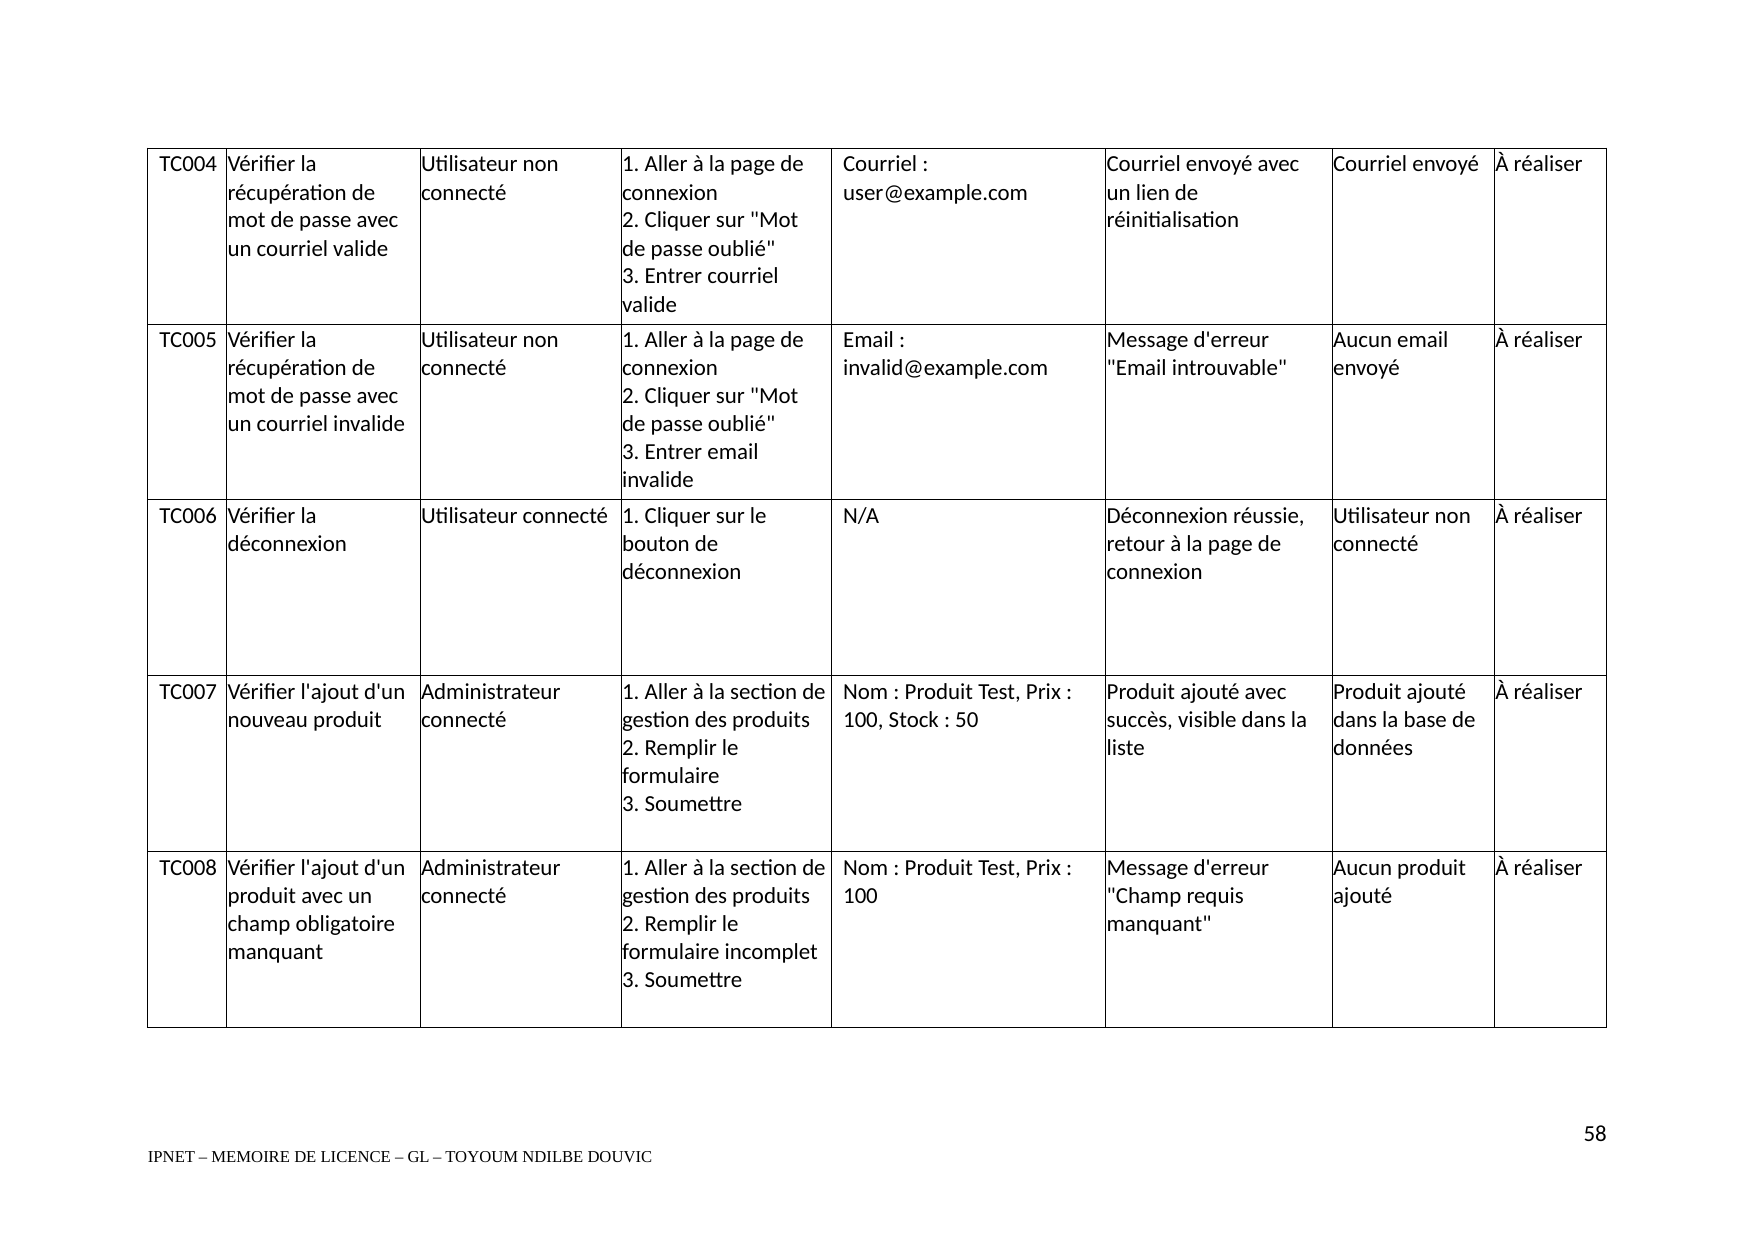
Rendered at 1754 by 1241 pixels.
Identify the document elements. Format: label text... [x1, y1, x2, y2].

table_cell 1. Aller à la page de connexion 2. Cliquer sur "Mot de passe oublié" 3. Entrer courriel valide [622, 149, 831, 323]
table_cell Aucun produit ajouté [1333, 852, 1494, 1027]
table_cell Courriel envoyé avec un lien de réinitialisation [1106, 149, 1332, 323]
table_cell [1085, 676, 1105, 851]
table_cell À réaliser [1495, 852, 1606, 1027]
table_cell Utilisateur non connecté [1333, 500, 1494, 675]
table_cell N/A [832, 500, 1085, 675]
table_cell Email : invalid@example.com [832, 325, 1085, 499]
table_cell À réaliser [1495, 500, 1606, 675]
table_cell [1085, 149, 1105, 323]
table_cell Nom : Produit Test, Prix : 100, Stock : 50 [832, 676, 1085, 851]
table_cell Vérifier l'ajout d'un nouveau produit [227, 676, 420, 851]
table_cell [1085, 500, 1105, 675]
table_cell 1. Cliquer sur le bouton de déconnexion [622, 500, 831, 675]
table_cell Produit ajouté dans la base de données [1333, 676, 1494, 851]
table_cell Aucun email envoyé [1333, 325, 1494, 499]
table_cell Administrateur connecté [421, 676, 621, 851]
table_cell Courriel : user@example.com [832, 149, 1085, 323]
table_cell À réaliser [1495, 676, 1606, 851]
table_cell À réaliser [1495, 149, 1606, 323]
table_cell 1. Aller à la section de gestion des produits 2. Remplir le formulaire 3. Soumettre [622, 676, 831, 851]
table_cell À réaliser [1495, 325, 1606, 499]
table_cell TC007 [148, 676, 226, 851]
table_cell Message d'erreur "Email introuvable" [1106, 325, 1332, 499]
table_cell Vérifier l'ajout d'un produit avec un champ obligatoire manquant [227, 852, 420, 1027]
table_cell Nom : Produit Test, Prix : 100 [832, 852, 1085, 1027]
table_cell TC005 [148, 325, 226, 499]
table_cell Message d'erreur "Champ requis manquant" [1106, 852, 1332, 1027]
table_cell Produit ajouté avec succès, visible dans la liste [1106, 676, 1332, 851]
table_cell TC004 [148, 149, 226, 323]
table_cell [1085, 325, 1105, 499]
table_cell Vérifier la déconnexion [227, 500, 420, 675]
table_cell TC006 [148, 500, 226, 675]
table_cell Courriel envoyé [1333, 149, 1494, 323]
table_cell Déconnexion réussie, retour à la page de connexion [1106, 500, 1332, 675]
table_cell TC008 [148, 852, 226, 1027]
table_cell Vérifier la récupération de mot de passe avec un courriel invalide [227, 325, 420, 499]
table_cell [1085, 852, 1105, 1027]
table_cell Vérifier la récupération de mot de passe avec un courriel valide [227, 149, 420, 323]
table_cell Utilisateur connecté [421, 500, 621, 675]
table_cell Utilisateur non connecté [421, 325, 621, 499]
table_cell 1. Aller à la page de connexion 2. Cliquer sur "Mot de passe oublié" 3. Entrer email invalide [622, 325, 831, 499]
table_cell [421, 149, 621, 323]
table_cell Administrateur connecté [421, 852, 621, 1027]
table_cell 1. Aller à la section de gestion des produits 2. Remplir le formulaire incomplet 3. Soumettre [622, 852, 831, 1027]
